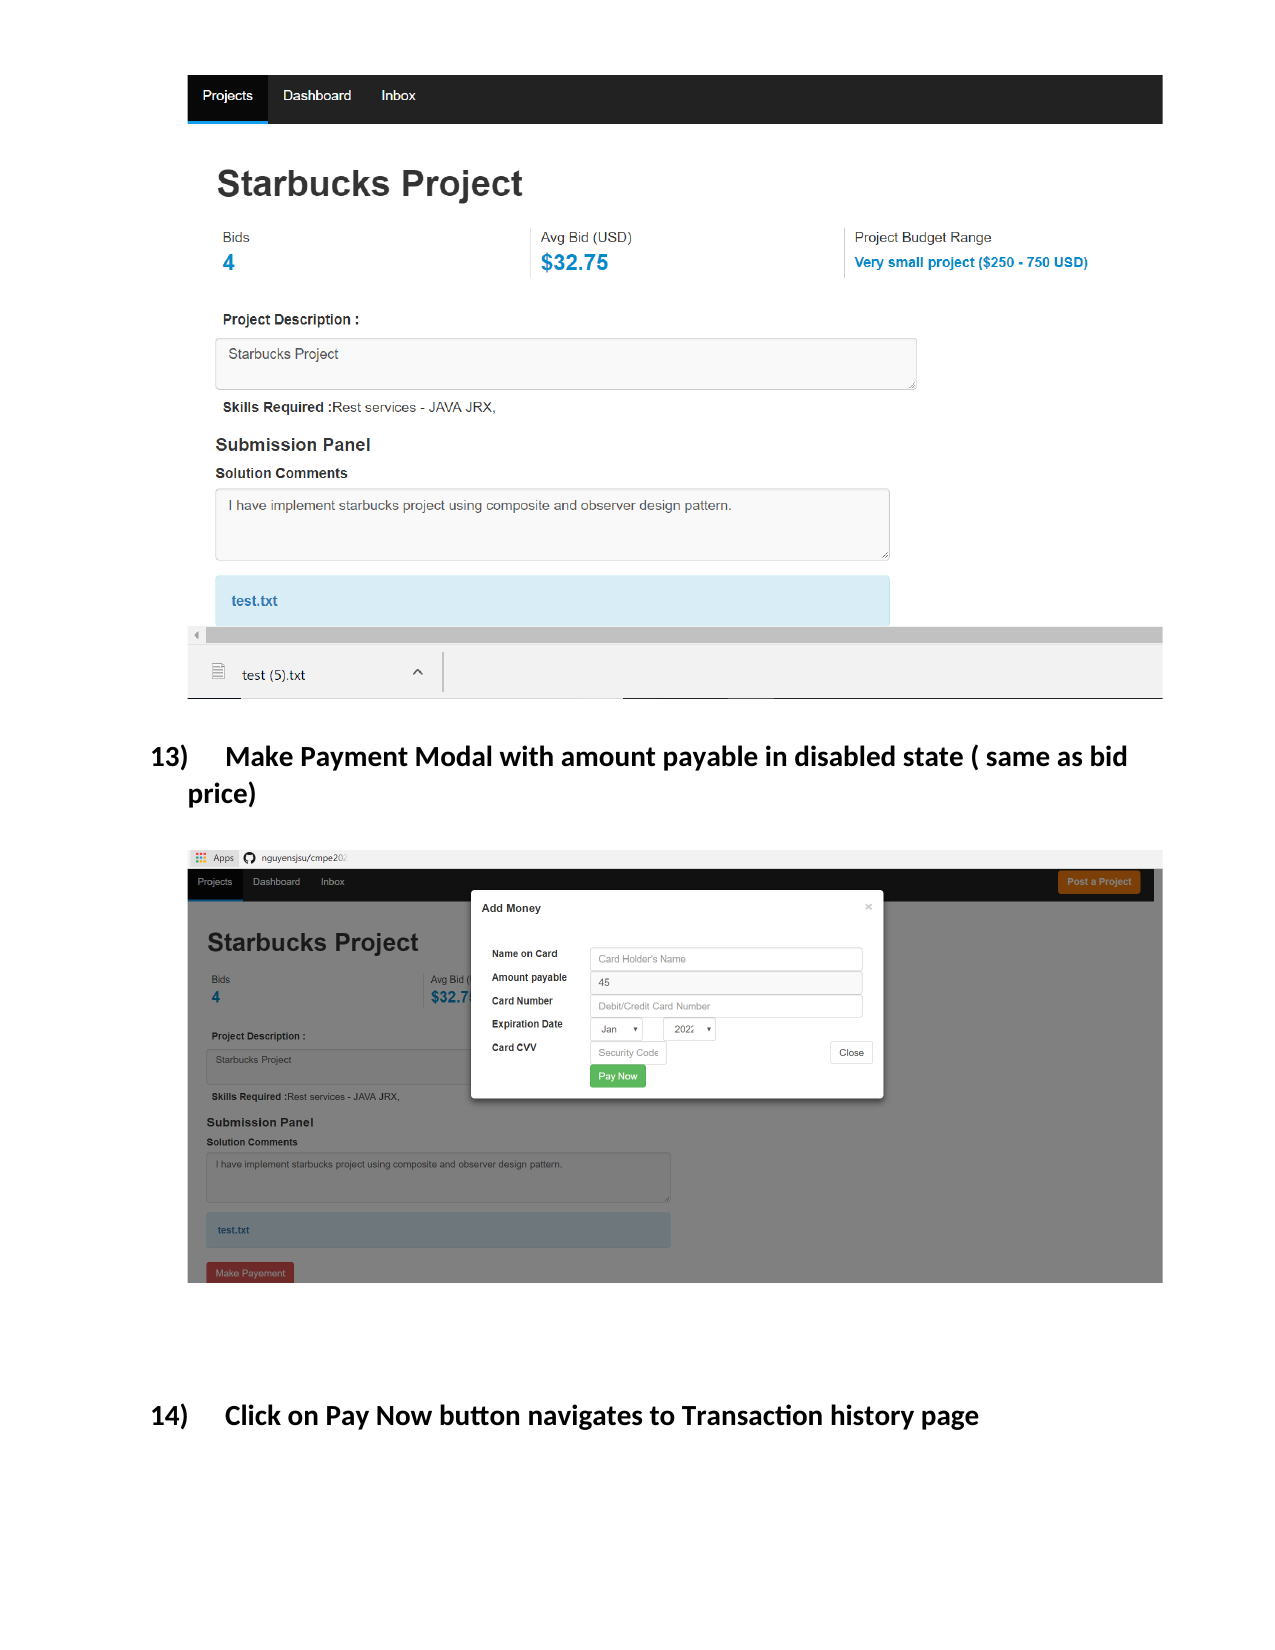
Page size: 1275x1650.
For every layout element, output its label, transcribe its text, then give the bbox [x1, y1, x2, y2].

list Click on Pay Now button navigates to Transaction history page [150, 1397, 1200, 1433]
picture [187, 850, 1163, 1283]
list Make Payment Modal with amount payable in disabled state ( same as bid price) [150, 738, 1200, 811]
picture [187, 75, 1163, 699]
